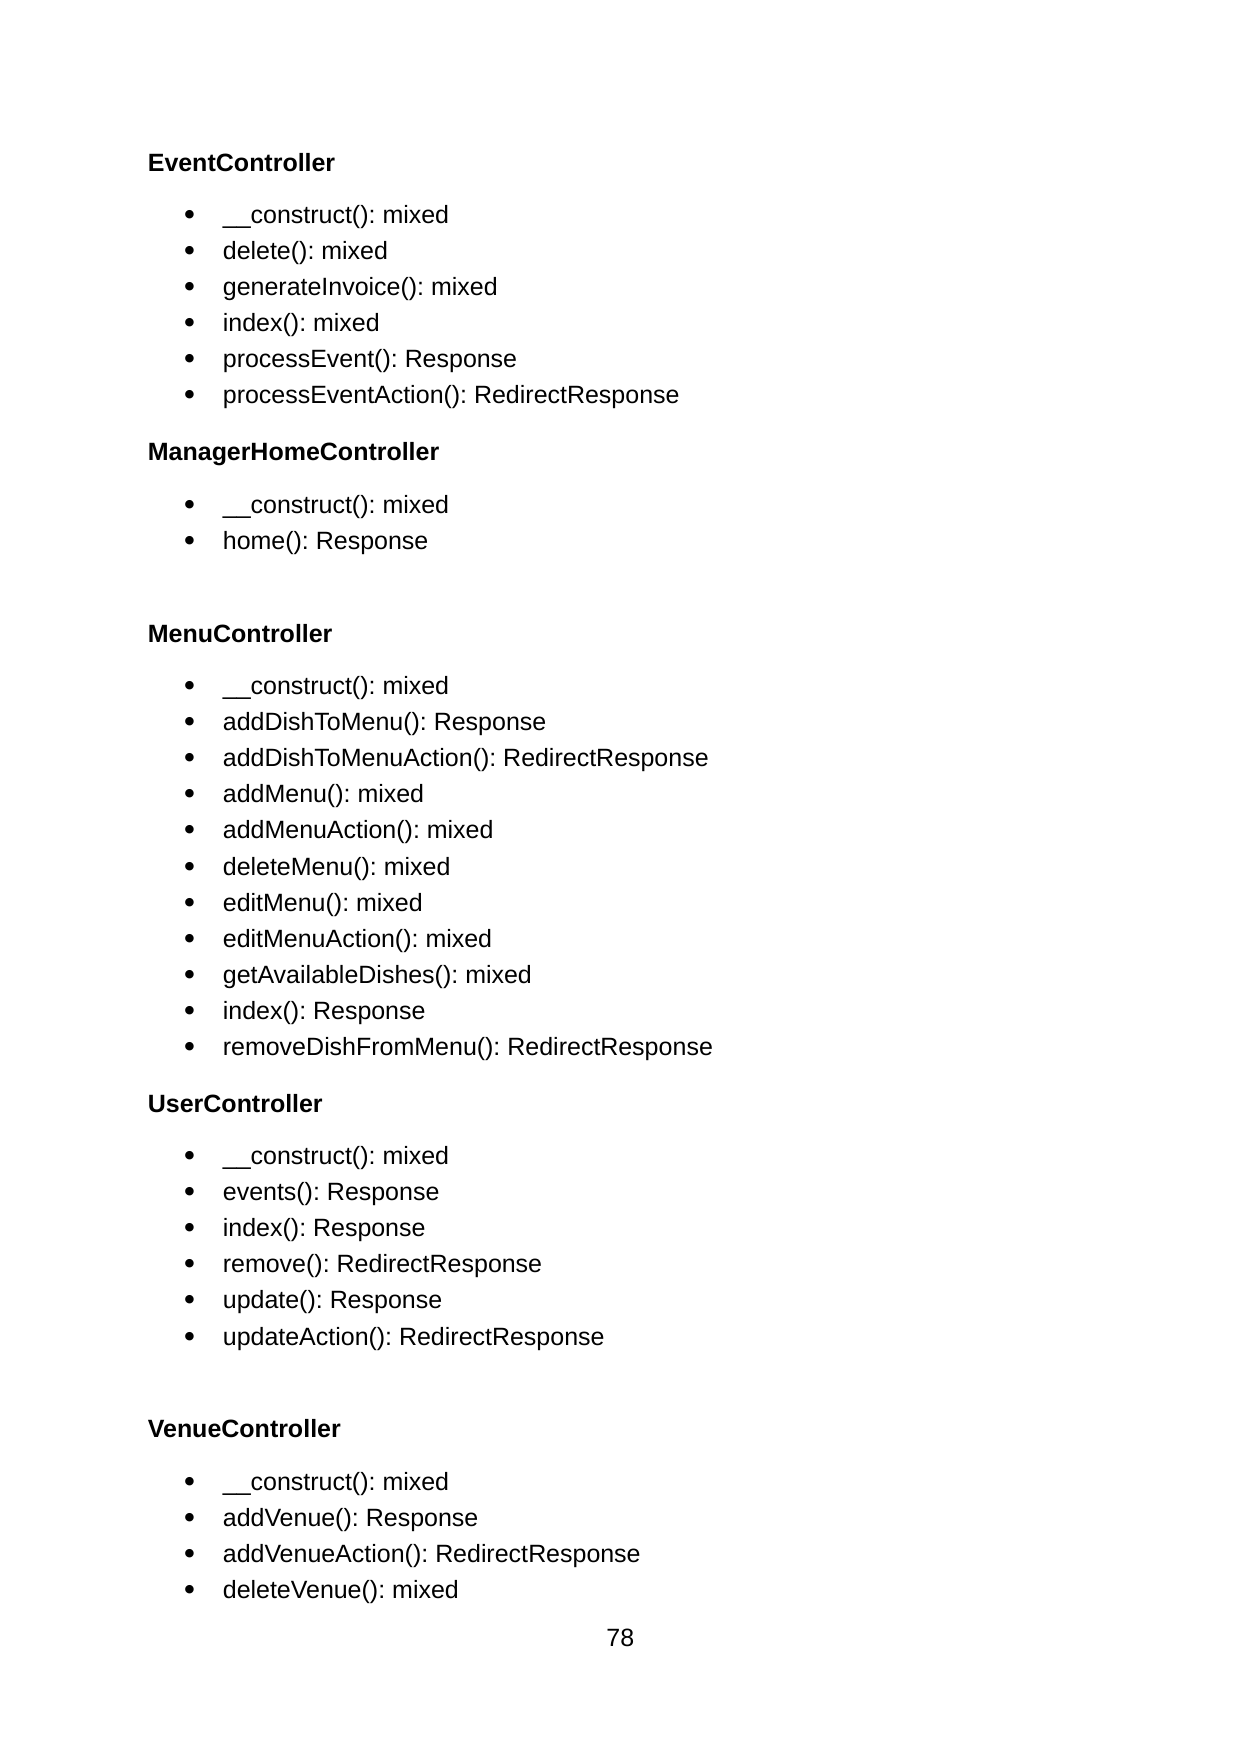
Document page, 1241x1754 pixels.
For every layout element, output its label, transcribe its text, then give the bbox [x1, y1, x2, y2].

list addMenu(): mixed [185, 779, 1093, 808]
list generateInvoice(): mixed [185, 272, 1093, 301]
text VenueController [148, 1414, 1093, 1443]
list editMenuAction(): mixed [185, 924, 1093, 952]
list index(): Response [185, 1213, 1093, 1242]
list updateAction(): RedirectResponse [185, 1321, 1093, 1386]
list addDishToMenu(): Response [185, 707, 1093, 736]
list removeDishFromMenu(): RedirectResponse [185, 1032, 1093, 1061]
list __construct(): mixed [185, 671, 1093, 700]
list addMenuAction(): mixed [185, 816, 1093, 844]
list editMenu(): mixed [185, 888, 1093, 916]
list events(): Response [185, 1177, 1093, 1206]
text EventController [148, 148, 1093, 176]
list deleteVenue(): mixed [185, 1575, 1093, 1604]
list getAvailableDishes(): mixed [185, 960, 1093, 988]
text MenuController [148, 619, 1093, 647]
list delete(): mixed [185, 236, 1093, 265]
list update(): Response [185, 1285, 1093, 1314]
list processEventAction(): RedirectResponse [185, 380, 1093, 409]
list remove(): RedirectResponse [185, 1249, 1093, 1278]
list __construct(): mixed [185, 490, 1093, 519]
list addVenueAction(): RedirectResponse [185, 1539, 1093, 1568]
list addVenue(): Response [185, 1503, 1093, 1532]
list __construct(): mixed [185, 1141, 1093, 1170]
list index(): Response [185, 996, 1093, 1024]
list index(): mixed [185, 308, 1093, 337]
list home(): Response [185, 526, 1093, 591]
list deleteMenu(): mixed [185, 852, 1093, 880]
list addDishToMenuAction(): RedirectResponse [185, 743, 1093, 772]
list __construct(): mixed [185, 1467, 1093, 1496]
text ManagerHomeController [148, 437, 1093, 466]
list __construct(): mixed [185, 200, 1093, 229]
list processEvent(): Response [185, 344, 1093, 373]
text UserController [148, 1089, 1093, 1117]
